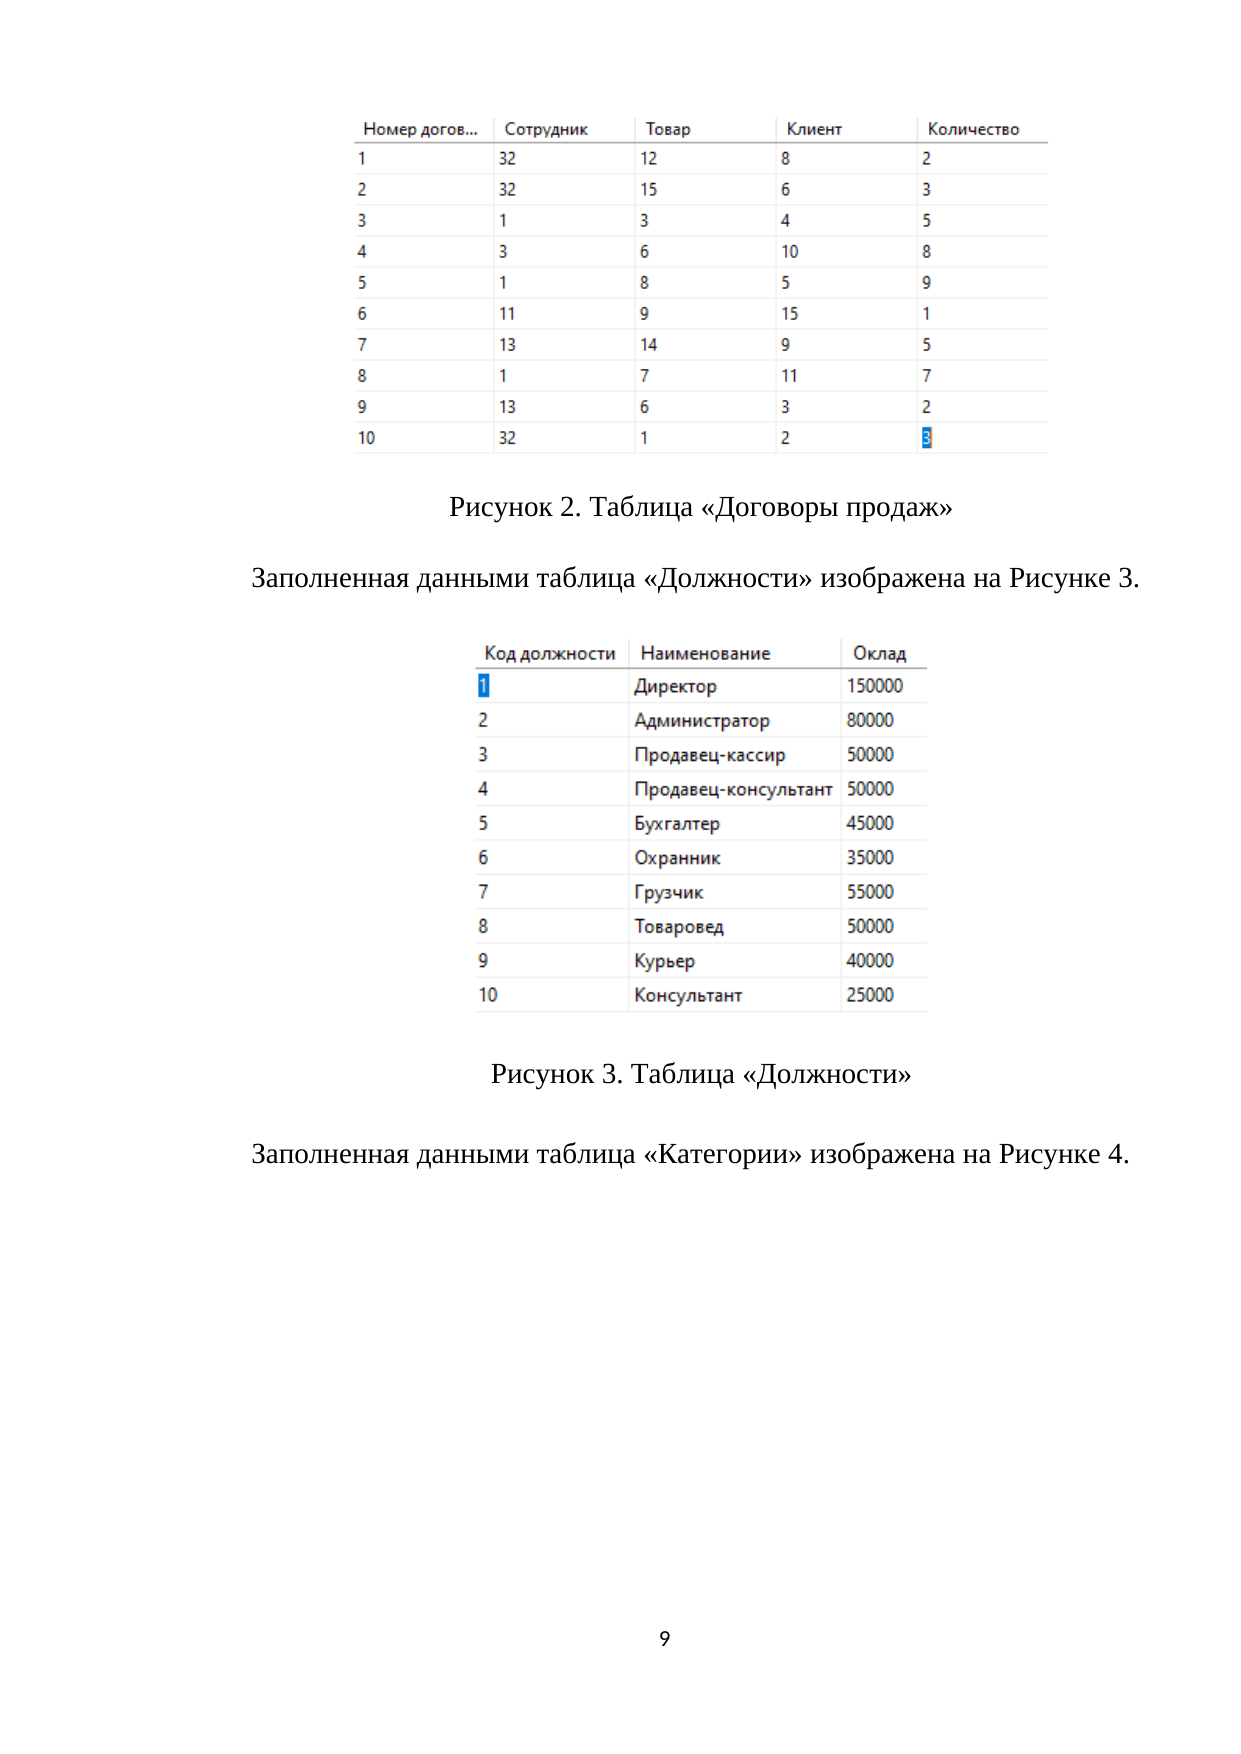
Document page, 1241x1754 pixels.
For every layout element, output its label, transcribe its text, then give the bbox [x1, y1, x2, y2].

picture [354, 118, 1049, 454]
text Рисунок 2. Таблица «Договоры продаж» [177, 489, 1152, 522]
text Заполненная данными таблица «Должности» изображена на Рисунке 3. [177, 560, 1152, 593]
text Рисунок 3. Таблица «Должности» [177, 1056, 1152, 1090]
picture [475, 639, 928, 1013]
text Заполненная данными таблица «Категории» изображена на Рисунке 4. [177, 1136, 1152, 1169]
